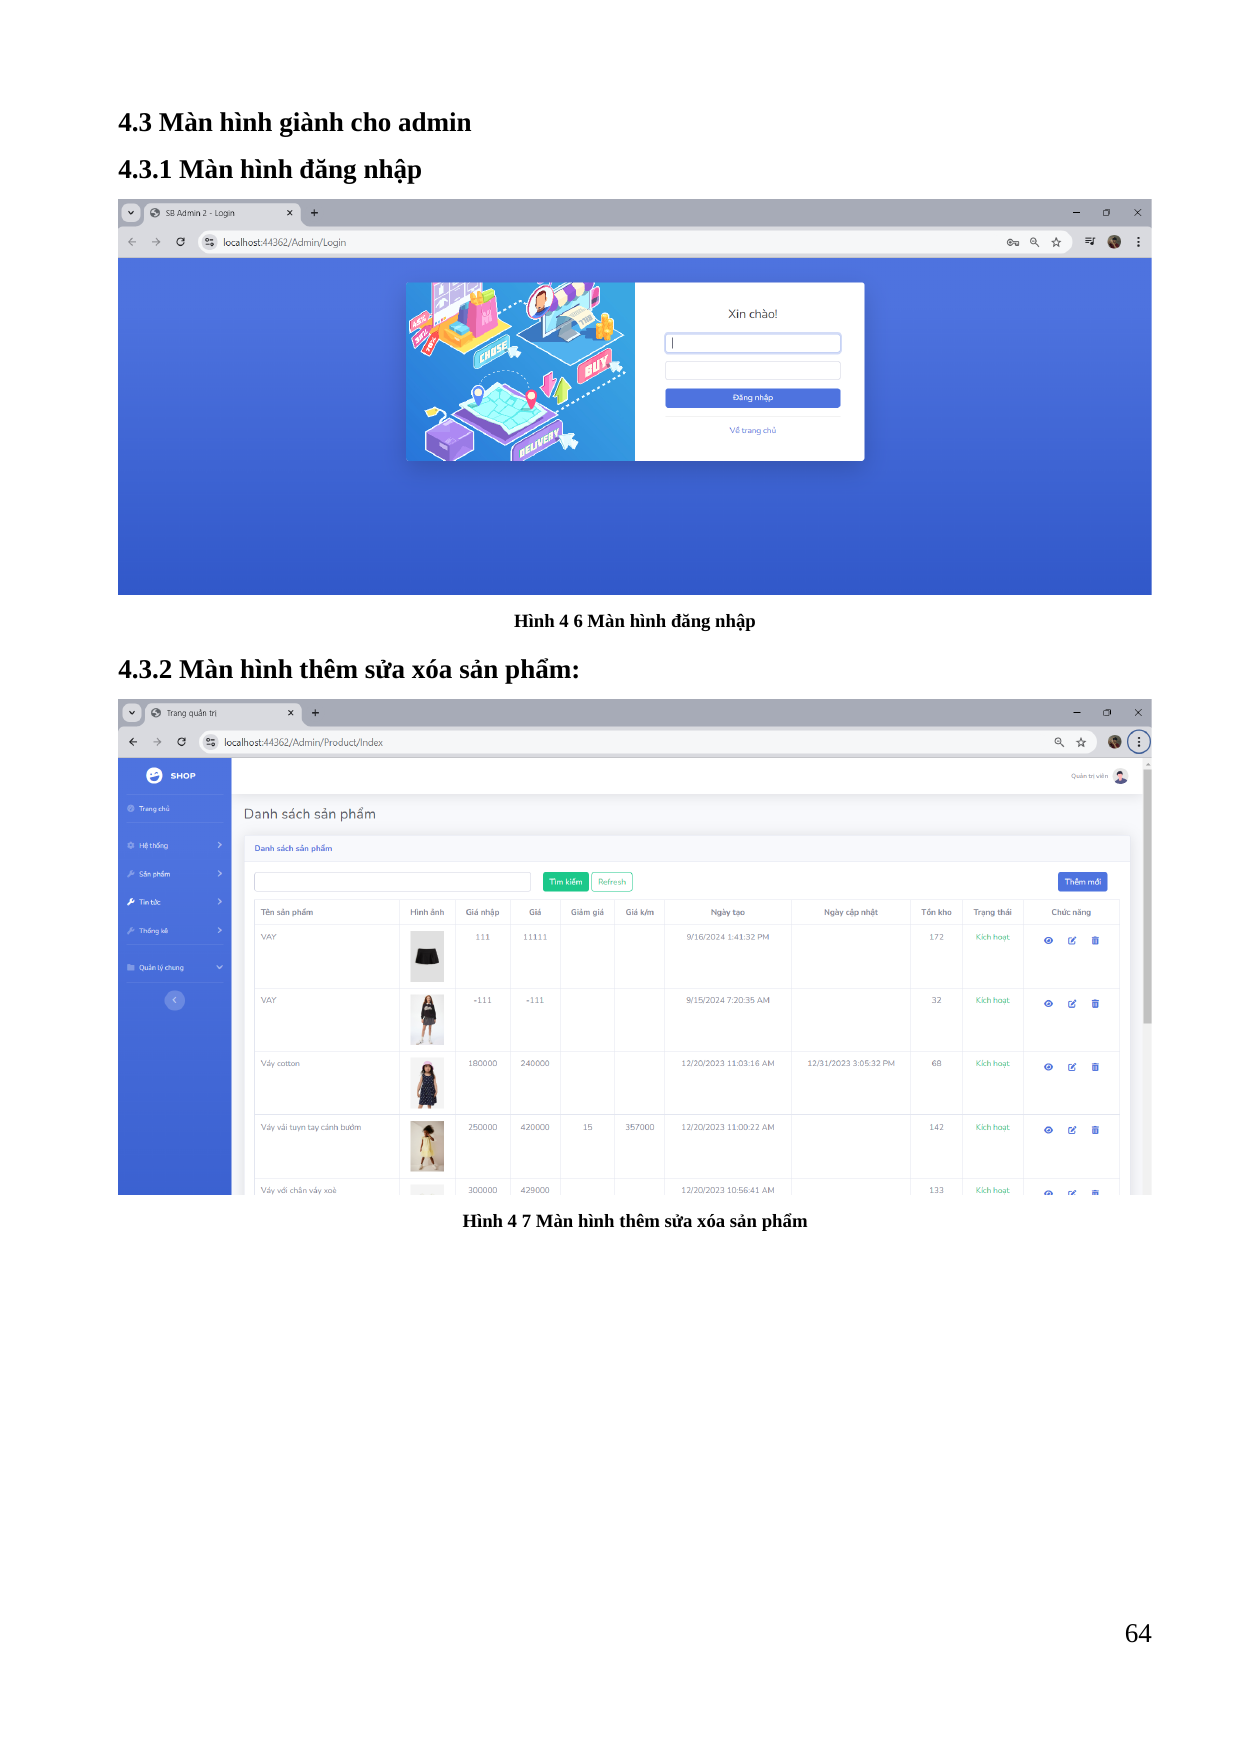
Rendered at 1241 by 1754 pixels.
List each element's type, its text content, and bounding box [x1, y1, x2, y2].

picture [118, 699, 1152, 1195]
text 4.3 Màn hình giành cho admin [118, 106, 1152, 137]
text 4.3.2 Màn hình thêm sửa xóa sản phẩm: [118, 653, 1152, 684]
picture [118, 199, 1152, 595]
text 4.3.1 Màn hình đăng nhập [118, 153, 1152, 184]
text Hình 4 6 Màn hình đăng nhập [118, 610, 1152, 632]
text Hình 4 7 Màn hình thêm sửa xóa sản phẩm [118, 1210, 1152, 1231]
